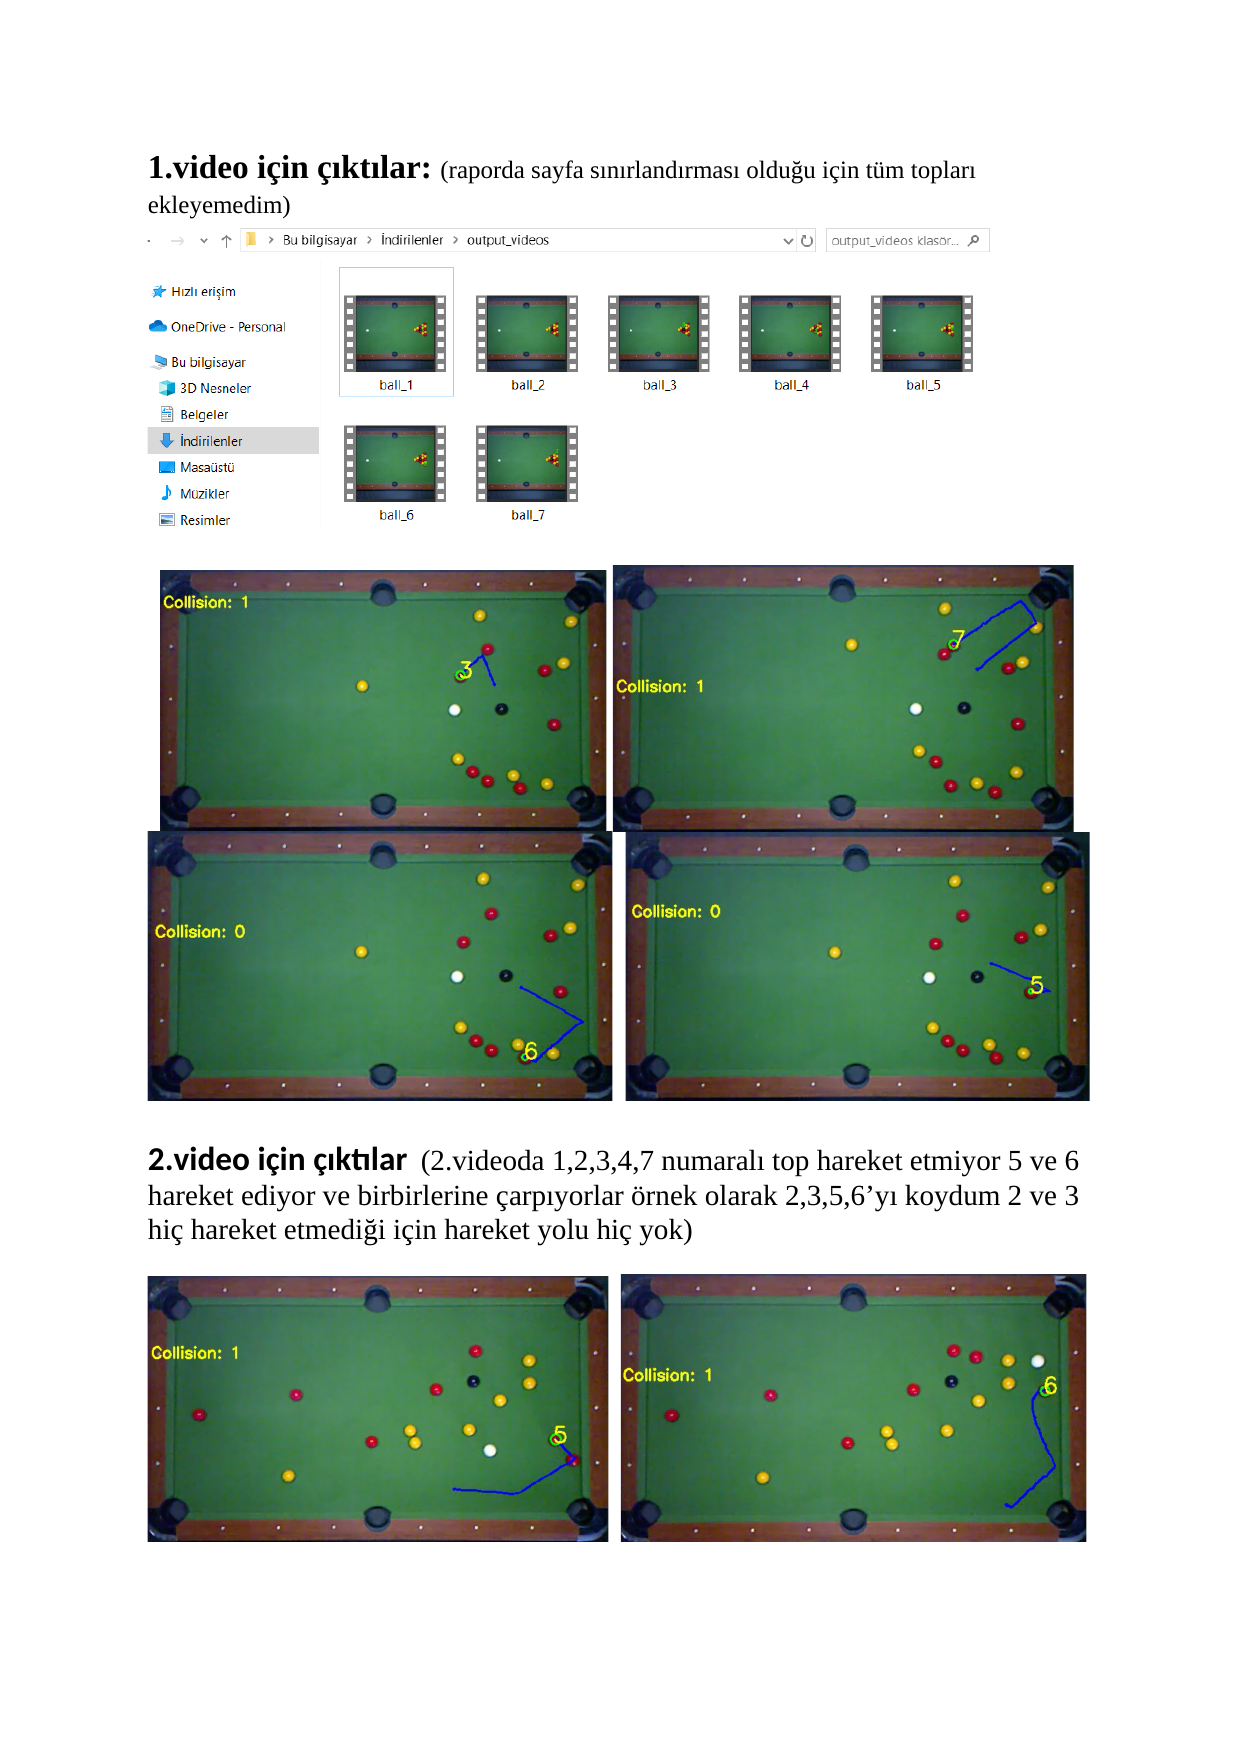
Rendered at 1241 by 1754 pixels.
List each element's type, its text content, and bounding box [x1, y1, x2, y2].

picture [147, 223, 991, 527]
picture [620, 1274, 1087, 1542]
text 2.video için çıktılar (2.videoda 1,2,3,4,7 numaralı top hareket etmiyor 5 ve 6 hareket ediyor ve birbirlerine çarpıyorlar örnek olarak 2,3,5,6’yı koydum 2 ve 3 hiç hareket etmediği için hareket yolu hiç yok) [148, 1137, 1093, 1245]
picture [147, 565, 1090, 1101]
picture [147, 1276, 609, 1542]
